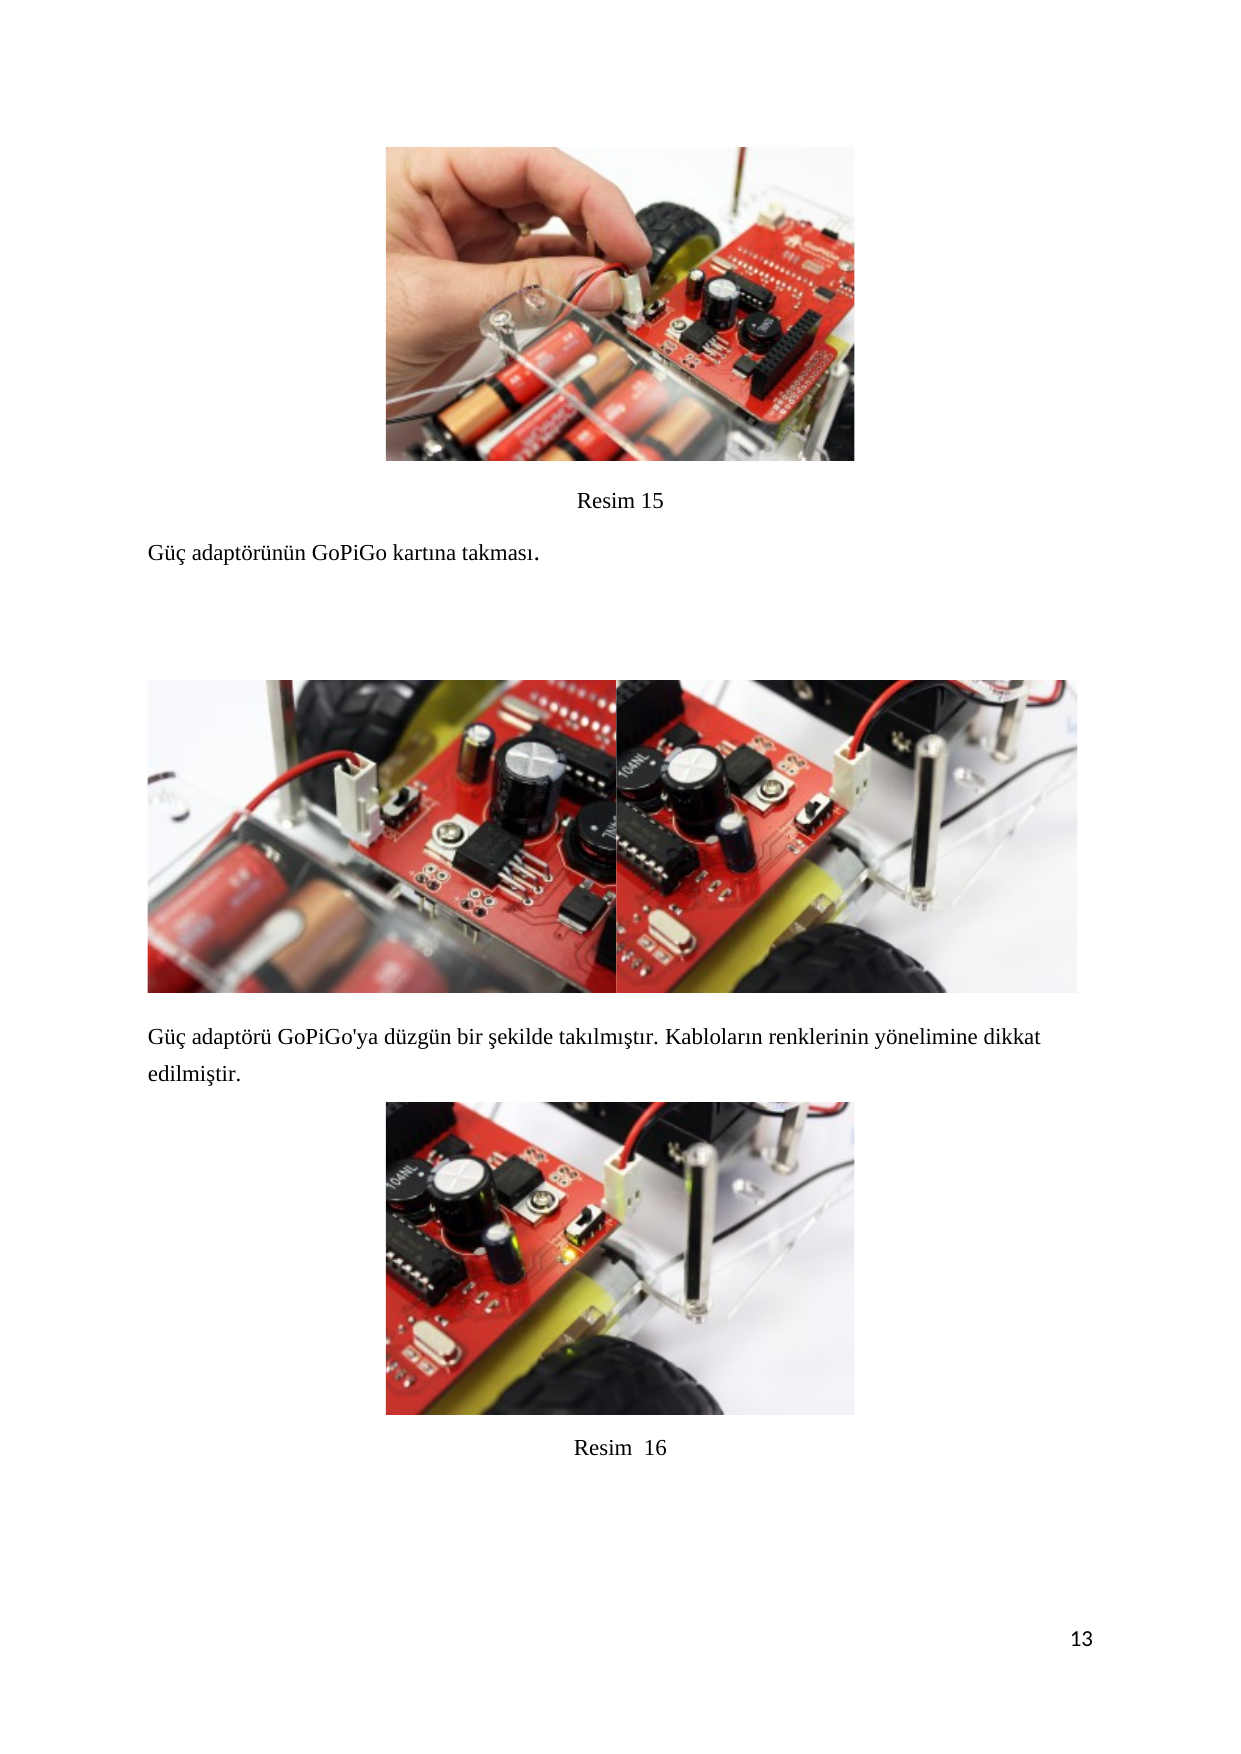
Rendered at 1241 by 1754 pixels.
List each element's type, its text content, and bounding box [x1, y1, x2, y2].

picture [385, 147, 855, 461]
text Güç adaptörü GoPiGo'ya düzgün bir şekilde takılmıştır. Kabloların renklerinin yönelimine dikkat edilmiştir. [148, 1012, 1093, 1087]
text Resim 15 [148, 476, 1093, 513]
text Güç adaptörünün GoPiGo kartına takması. [148, 529, 1093, 566]
text Resim 16 [148, 1433, 1093, 1460]
picture [385, 1102, 855, 1415]
picture [147, 680, 1078, 993]
